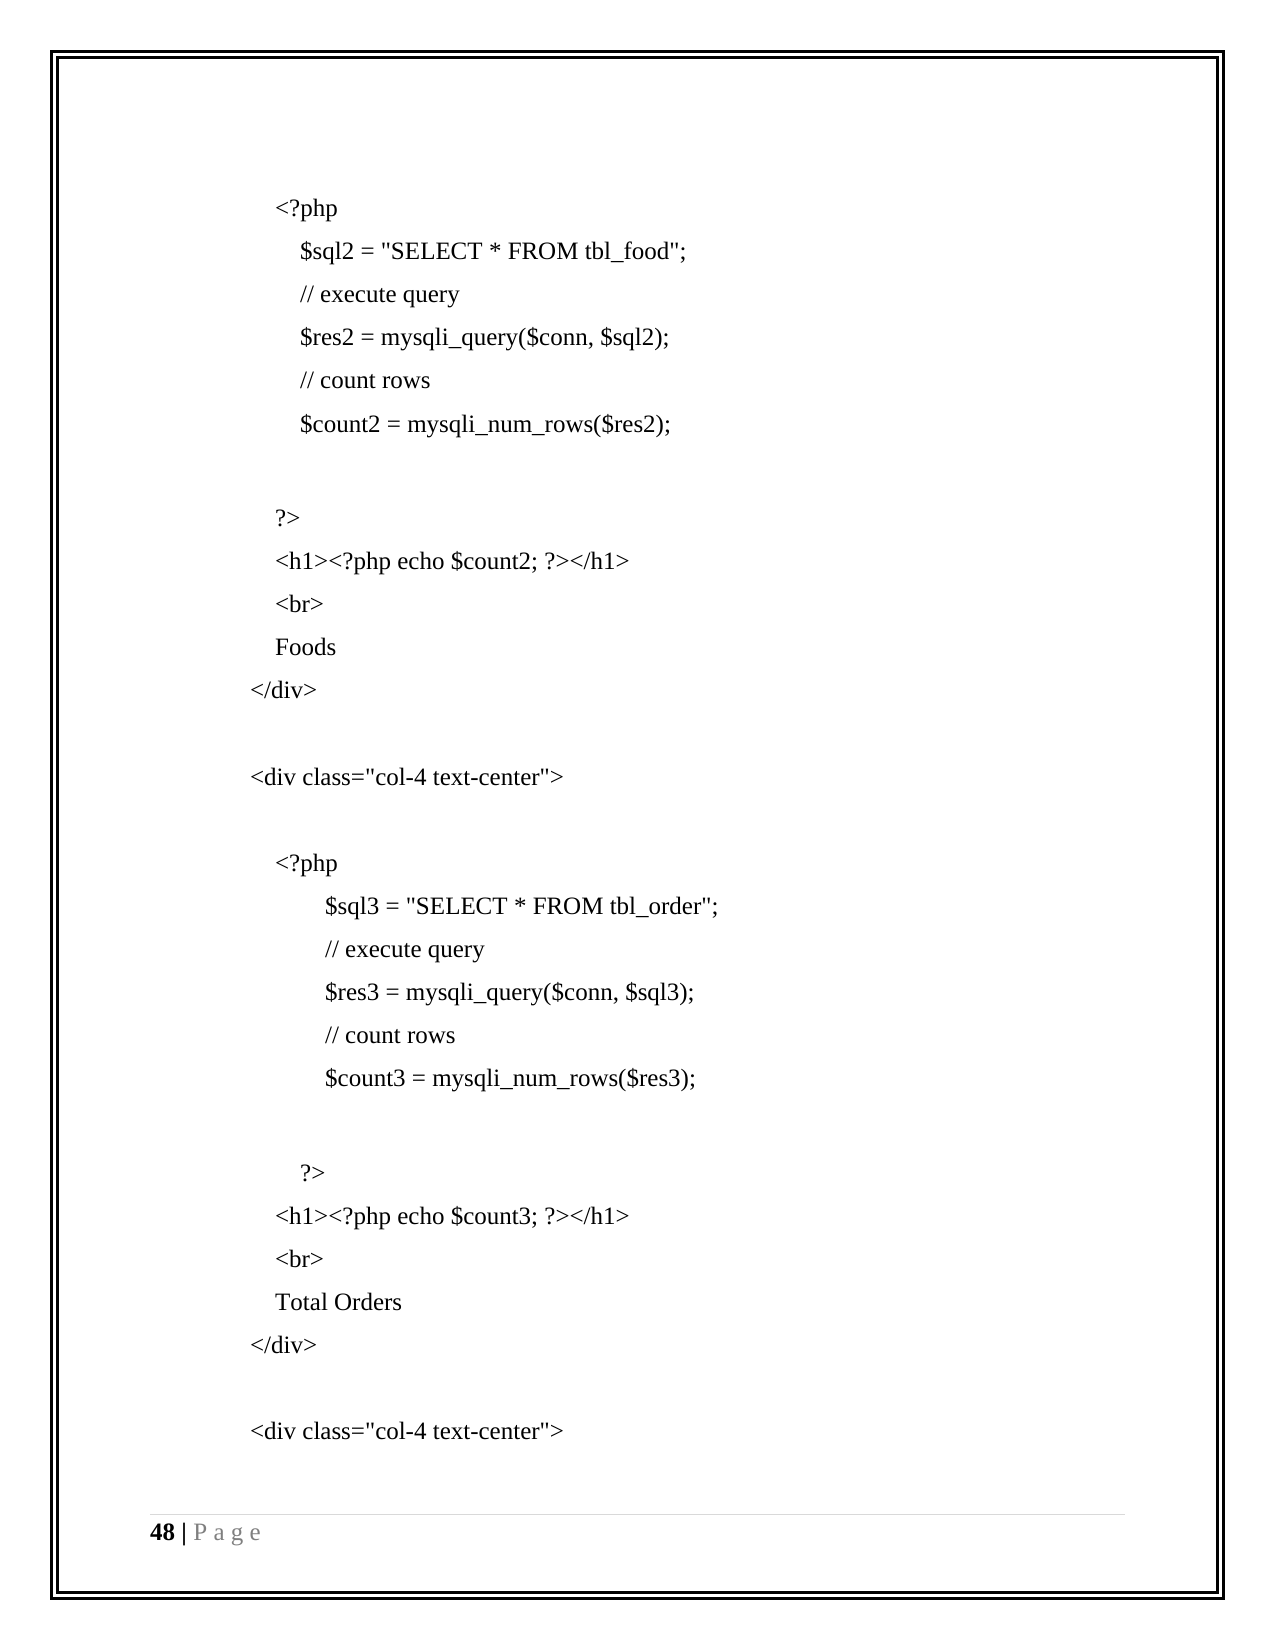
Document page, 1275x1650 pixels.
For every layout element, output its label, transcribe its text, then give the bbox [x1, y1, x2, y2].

text $sql3 = "SELECT * FROM tbl_order"; [150, 891, 1125, 920]
text <?php [150, 193, 1125, 222]
text // count rows [150, 1020, 1125, 1049]
text $count2 = mysqli_num_rows($res2); [150, 409, 1125, 437]
text </div> [150, 675, 1125, 704]
text <div class="col-4 text-center"> [150, 762, 1125, 790]
text // execute query [150, 279, 1125, 308]
text <div class="col-4 text-center"> [150, 1416, 1125, 1445]
text <h1><?php echo $count3; ?></h1> [150, 1201, 1125, 1229]
text $sql2 = "SELECT * FROM tbl_food"; [150, 236, 1125, 265]
text ?> [150, 503, 1125, 532]
text </div> [150, 1330, 1125, 1359]
text // count rows [150, 366, 1125, 394]
text $res3 = mysqli_query($conn, $sql3); [150, 977, 1125, 1006]
text ?> [150, 1158, 1125, 1186]
text Total Orders [150, 1287, 1125, 1316]
text <br> [150, 1244, 1125, 1273]
text <?php [150, 848, 1125, 877]
text $count3 = mysqli_num_rows($res3); [150, 1063, 1125, 1092]
text <br> [150, 589, 1125, 618]
text <h1><?php echo $count2; ?></h1> [150, 546, 1125, 575]
text $res2 = mysqli_query($conn, $sql2); [150, 322, 1125, 351]
text // execute query [150, 934, 1125, 963]
text Foods [150, 632, 1125, 661]
